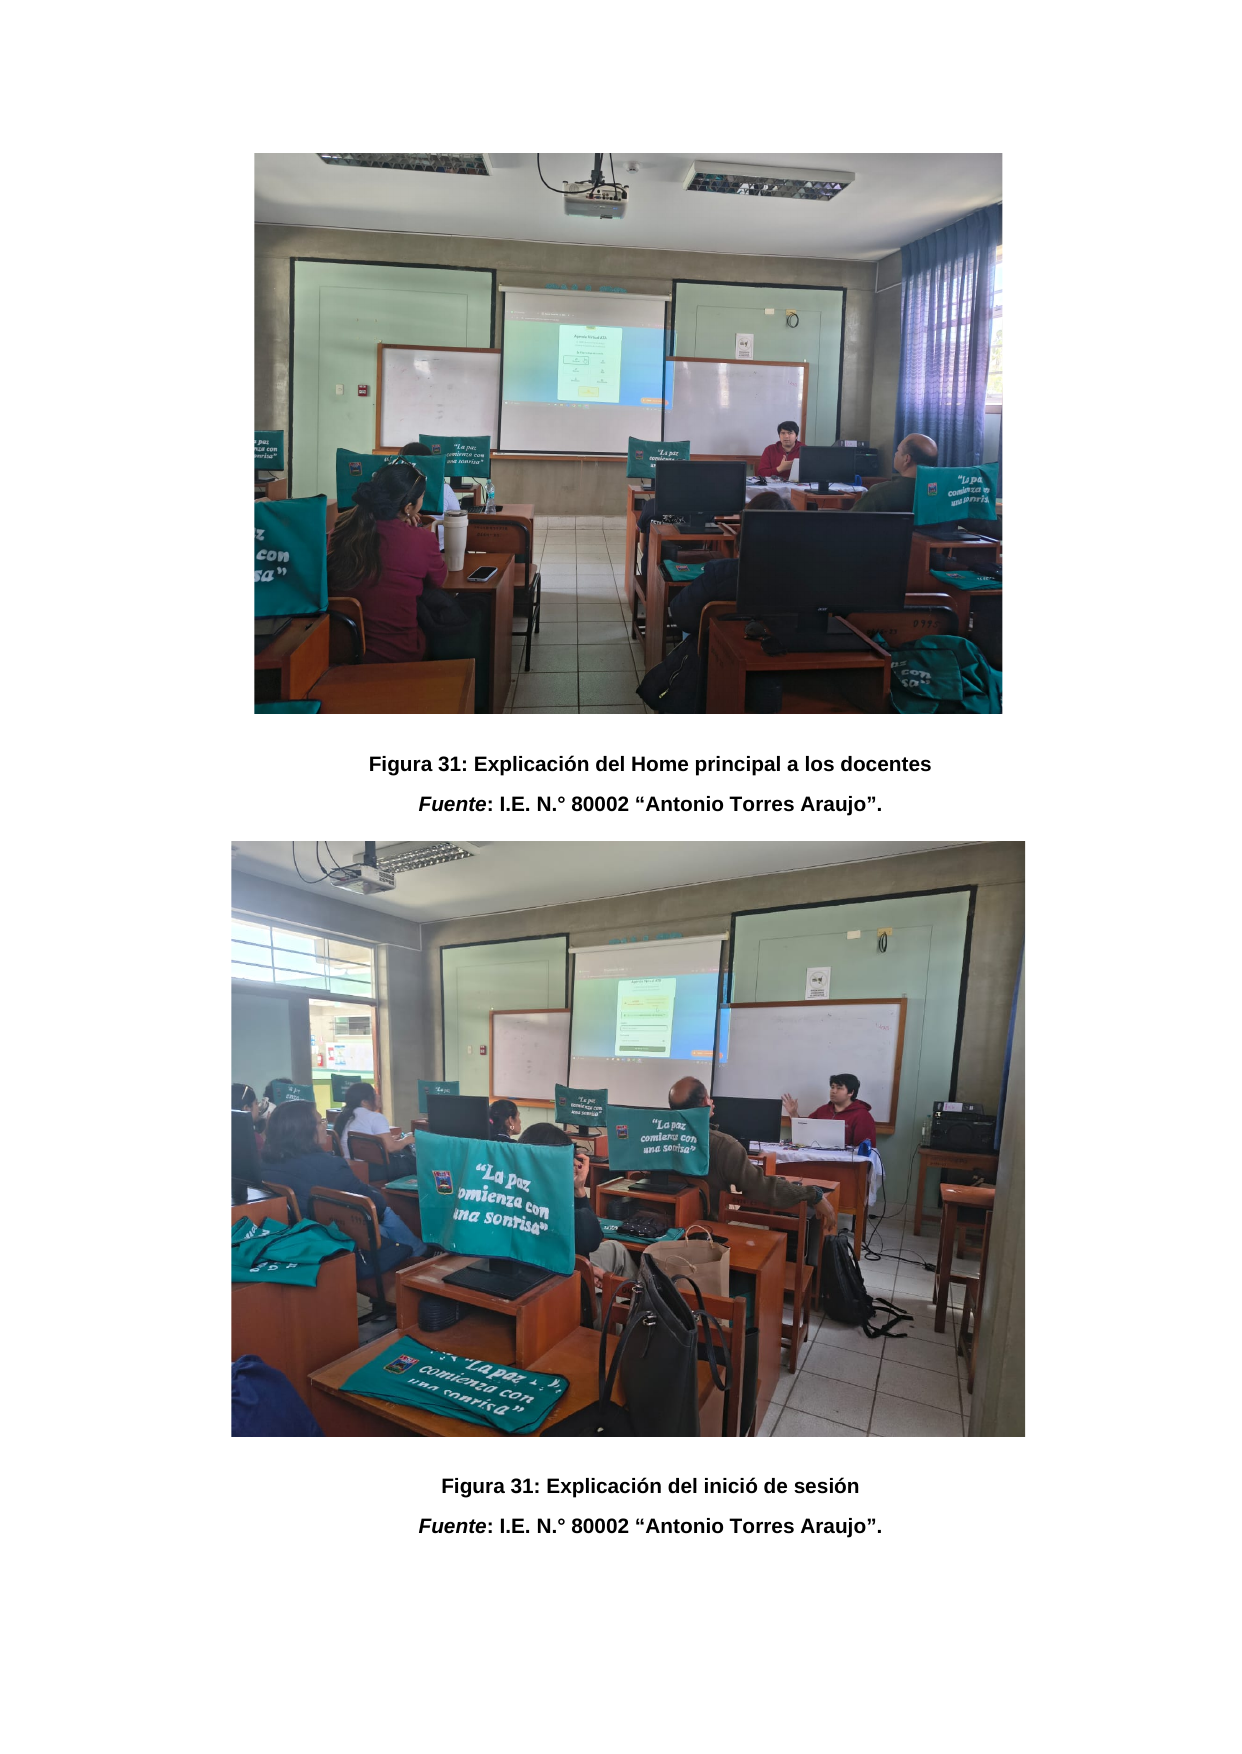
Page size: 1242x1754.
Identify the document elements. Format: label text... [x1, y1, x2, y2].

picture [231, 841, 1026, 1437]
subtitle Figura 31: Explicación del inició de sesión [207, 1474, 1094, 1498]
subtitle Fuente: I.E. N.° 80002 “Antonio Torres Araujo”. [207, 1514, 1094, 1538]
subtitle Fuente: I.E. N.° 80002 “Antonio Torres Araujo”. [207, 792, 1094, 816]
picture [254, 153, 1003, 714]
subtitle Figura 31: Explicación del Home principal a los docentes [207, 752, 1094, 776]
